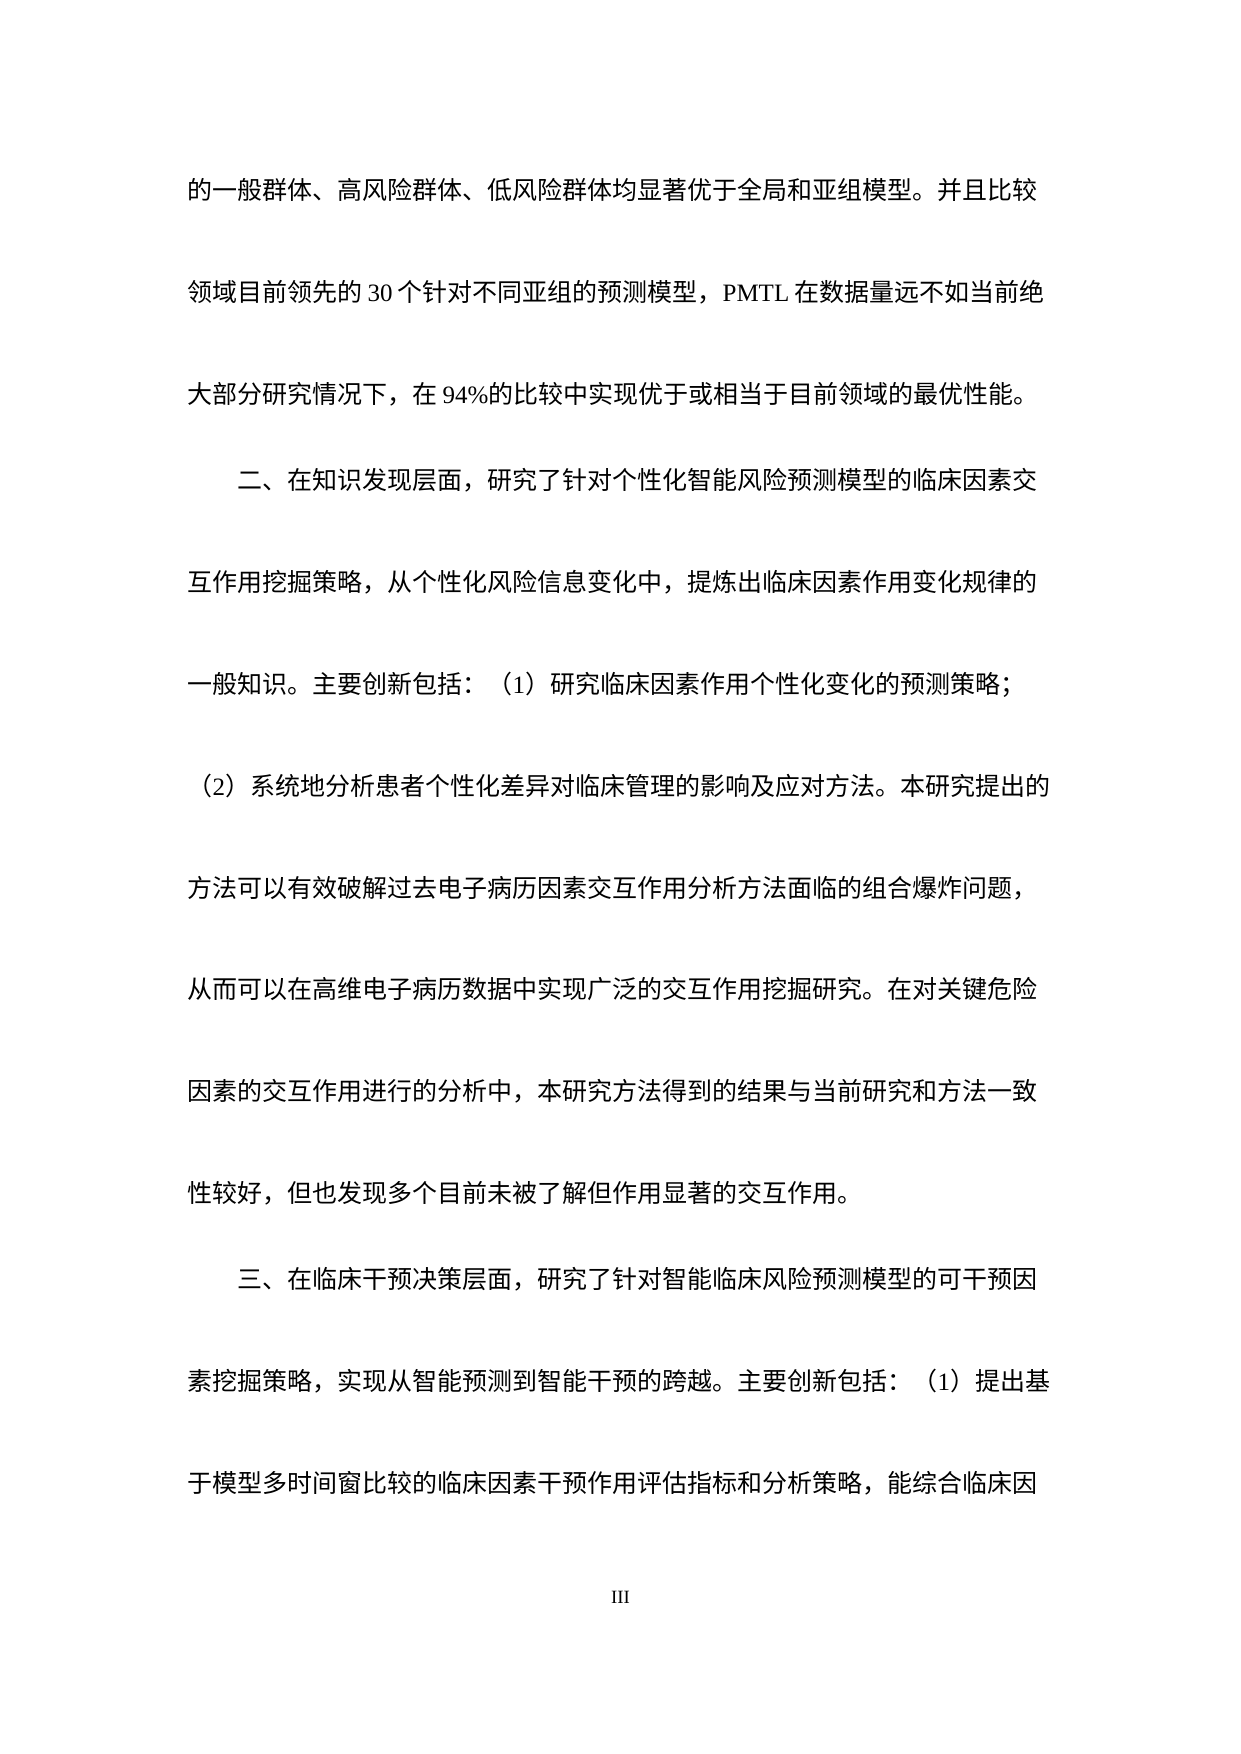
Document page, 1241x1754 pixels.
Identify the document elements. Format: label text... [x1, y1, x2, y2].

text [187, 155, 1053, 427]
text 二、在知识发现层面，研究了针对个性化智能风险预测模型的临床因素交互作用挖掘策略，从个性化风险信息变化中，提炼出临床因素作用变化规律的一般知识。主要创新包括：（1）研究临床因素作用个性化变化的预测策略；（2）系统地分析患者个性化差异对临床管理的影响及应对方法。本研究提出的方法可以有效破解过去电子病历因素交互作用分析方法面临的组合爆炸问题，从而可以在高维电子病历数据中实现广泛的交互作用挖掘研究。在对关键危险因素的交互作用进行的分析中，本研究方法得到的结果与当前研究和方法一致性较好，但也发现多个目前未被了解但作用显著的交互作用。 [187, 445, 1053, 1226]
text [187, 1244, 1053, 1516]
